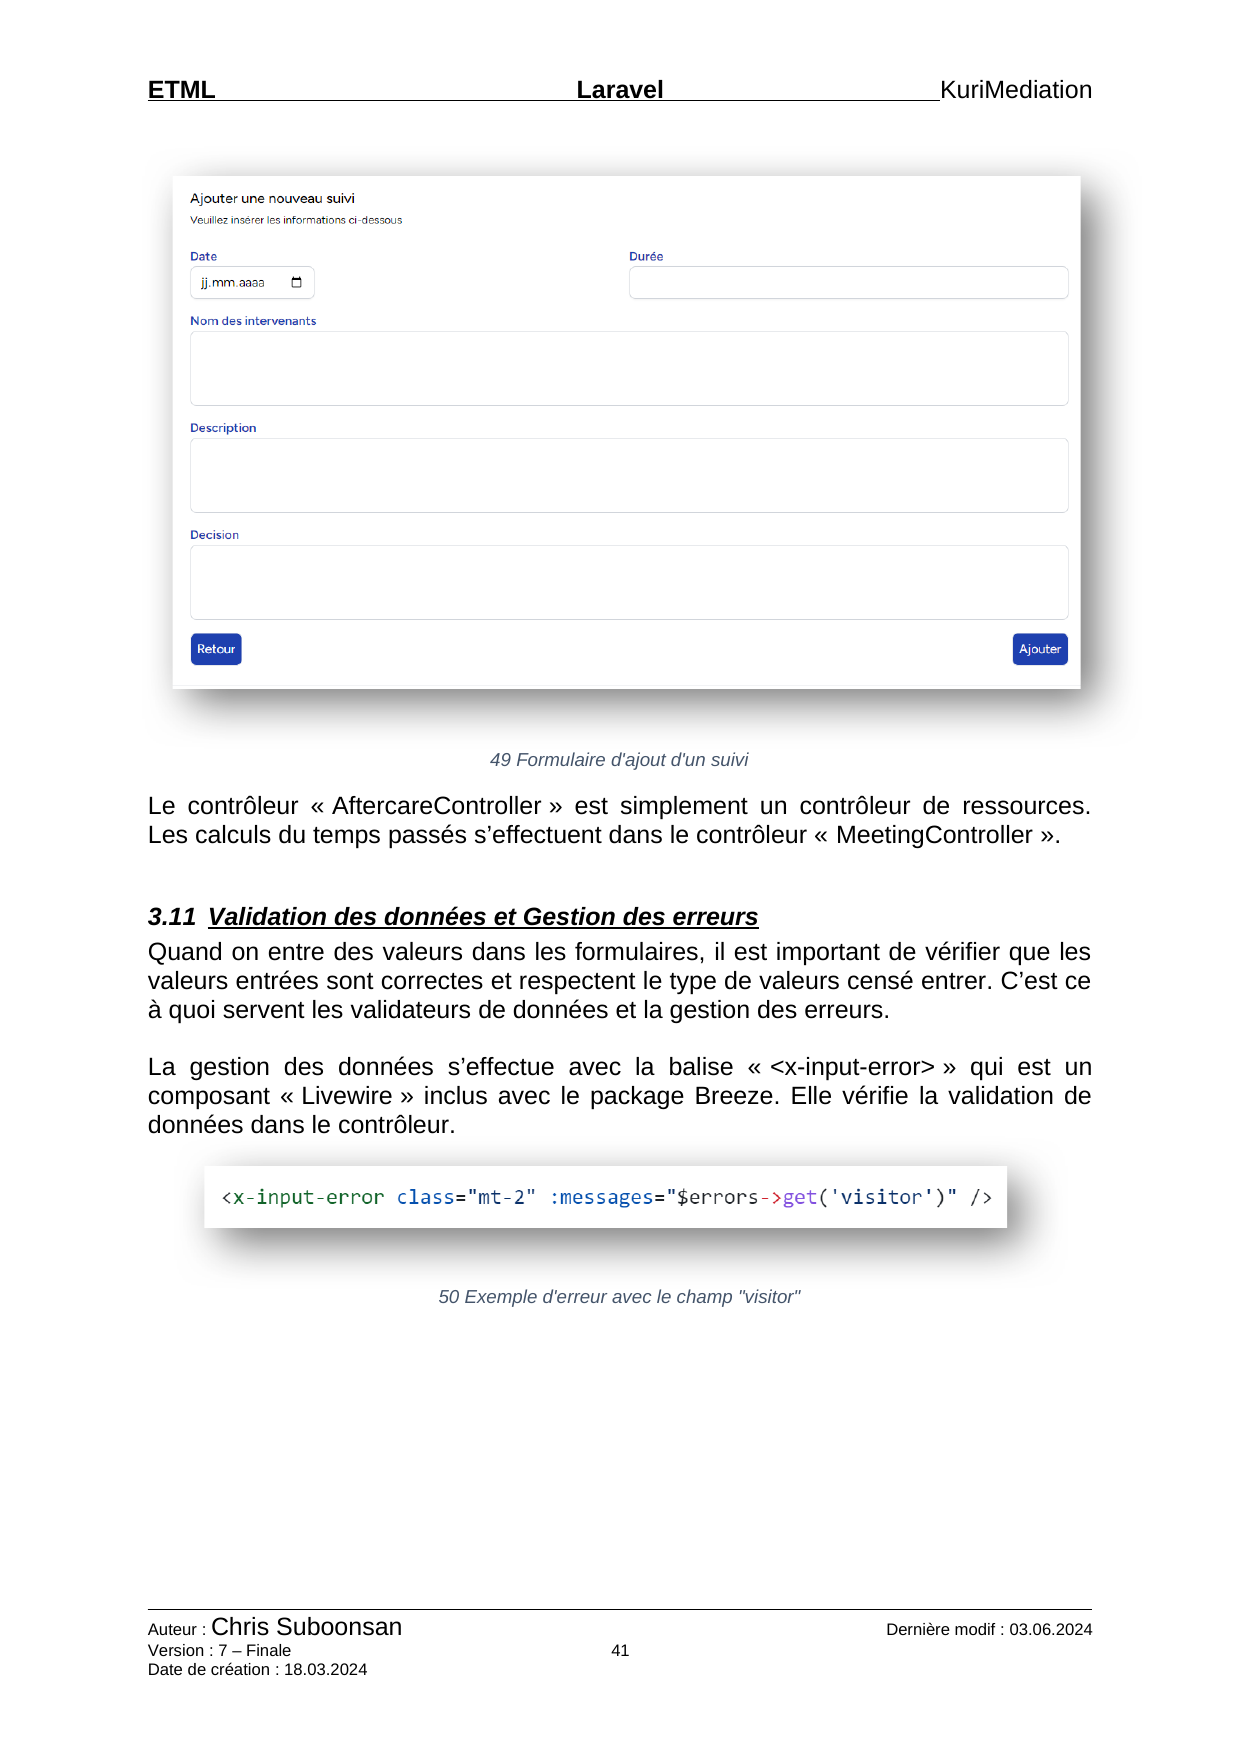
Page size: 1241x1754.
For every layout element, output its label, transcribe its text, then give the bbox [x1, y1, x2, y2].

text Quand on entre des valeurs dans les formulaires, il est important de vérifier que les valeurs entrées sont correctes et respectent le type de valeurs censé entrer. C’est ce à quoi servent les validateurs de données et la gestion des erreurs. [148, 937, 1092, 1023]
subtitle Validation des données et Gestion des erreurs [148, 902, 1092, 931]
text Le contrôleur « AftercareController » est simplement un contrôleur de ressources. Les calculs du temps passés s’effectuent dans le contrôleur « MeetingController ». [148, 791, 1092, 848]
picture [172, 176, 1081, 689]
text 50 Exemple d'erreur avec le champ "visitor" [148, 1286, 1092, 1307]
text 49 Formulaire d'ajout d'un suivi [148, 749, 1092, 770]
picture [204, 1166, 1008, 1228]
text La gestion des données s’effectue avec la balise « <x-input-error> » qui est un composant « Livewire » inclus avec le package Breeze. Elle vérifie la validation de données dans le contrôleur. [148, 1052, 1092, 1138]
